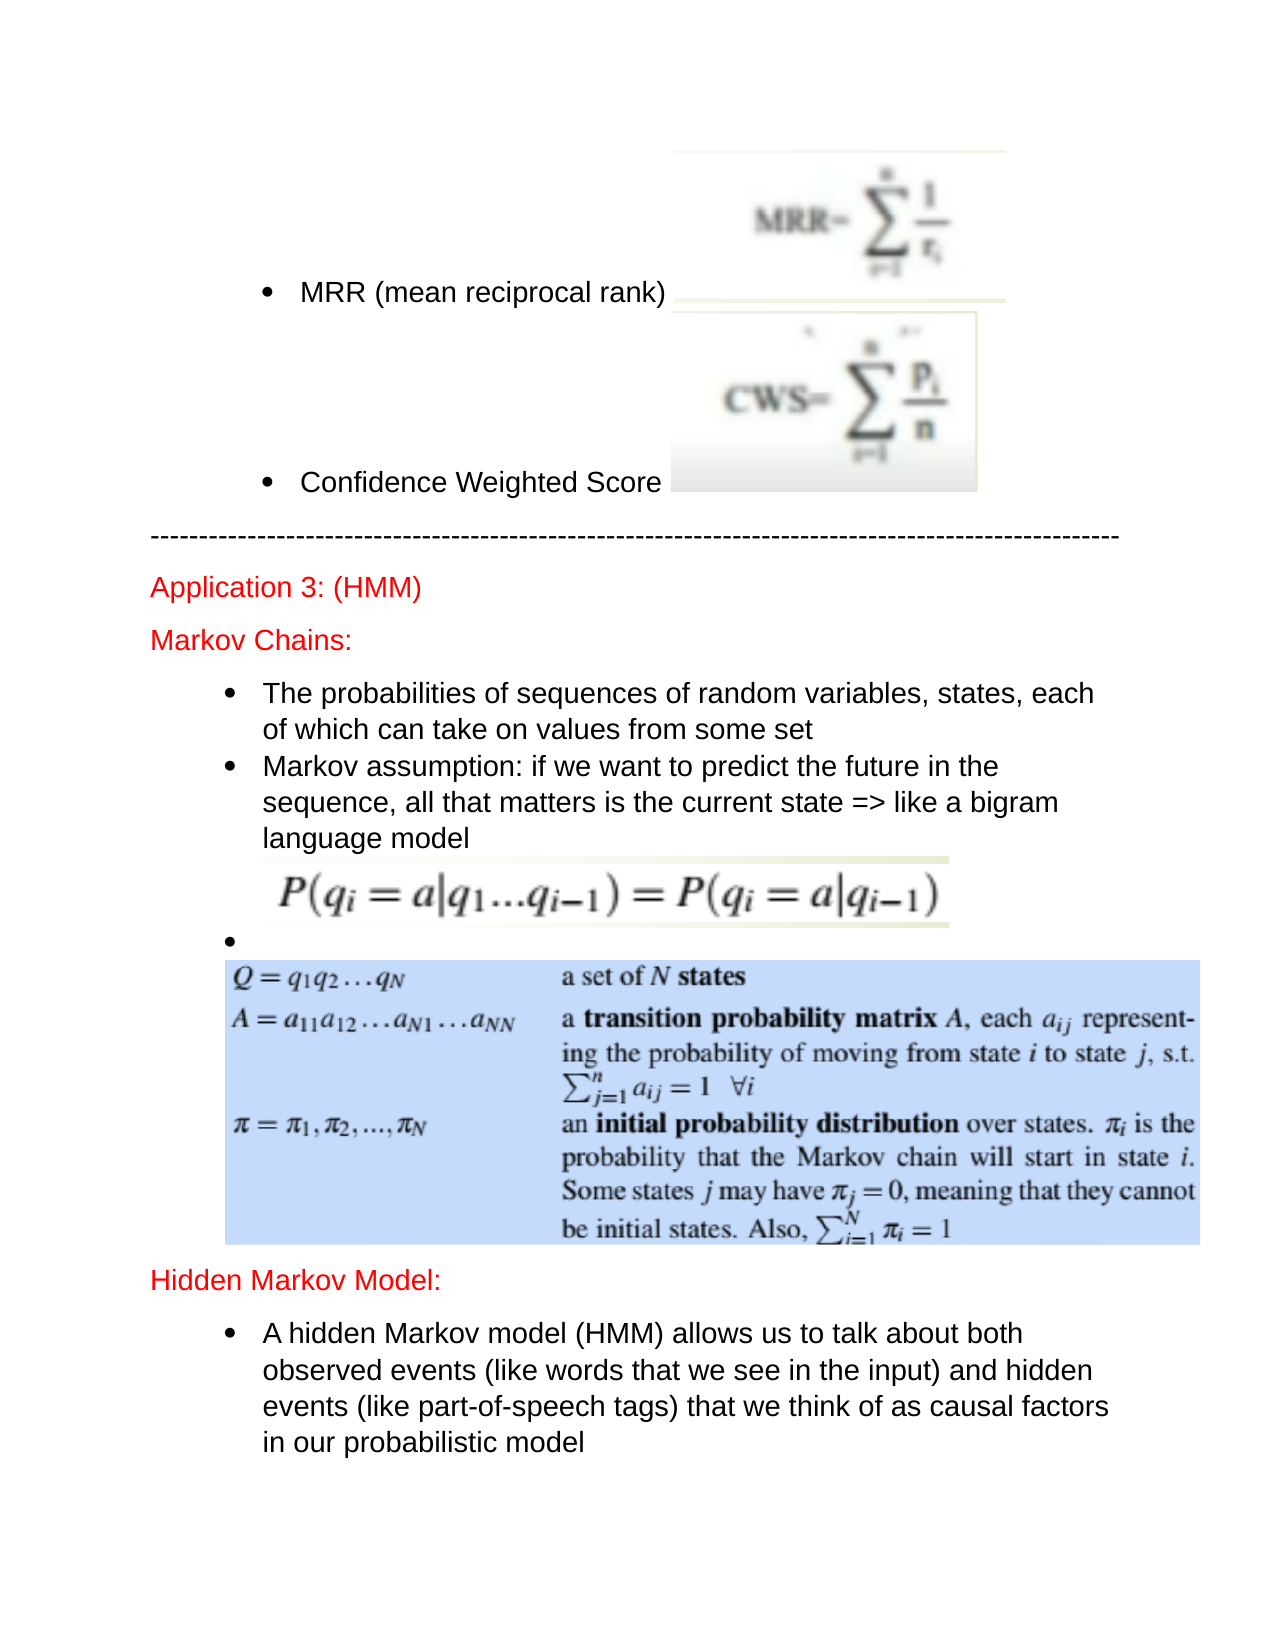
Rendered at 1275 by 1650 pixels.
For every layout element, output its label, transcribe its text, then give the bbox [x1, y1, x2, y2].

picture [674, 150, 1007, 303]
text ---------------------------------------------------------------------------------------------------- [150, 518, 1125, 551]
text Markov Chains: [150, 623, 1125, 657]
picture [670, 311, 978, 492]
list The probabilities of sequences of random variables, states, each of which can take on values from some set [225, 676, 1125, 746]
list A hidden Markov model (HMM) allows us to talk about both observed events (like words that we see in the input) and hidden events (like part-of-speech tags) that we think of as causal factors in our probabilistic model [225, 1316, 1125, 1488]
picture [262, 856, 950, 928]
text Application 3: (HMM) [150, 570, 1125, 604]
picture [225, 960, 1200, 1245]
text Hidden Markov Model: [150, 1263, 1125, 1297]
